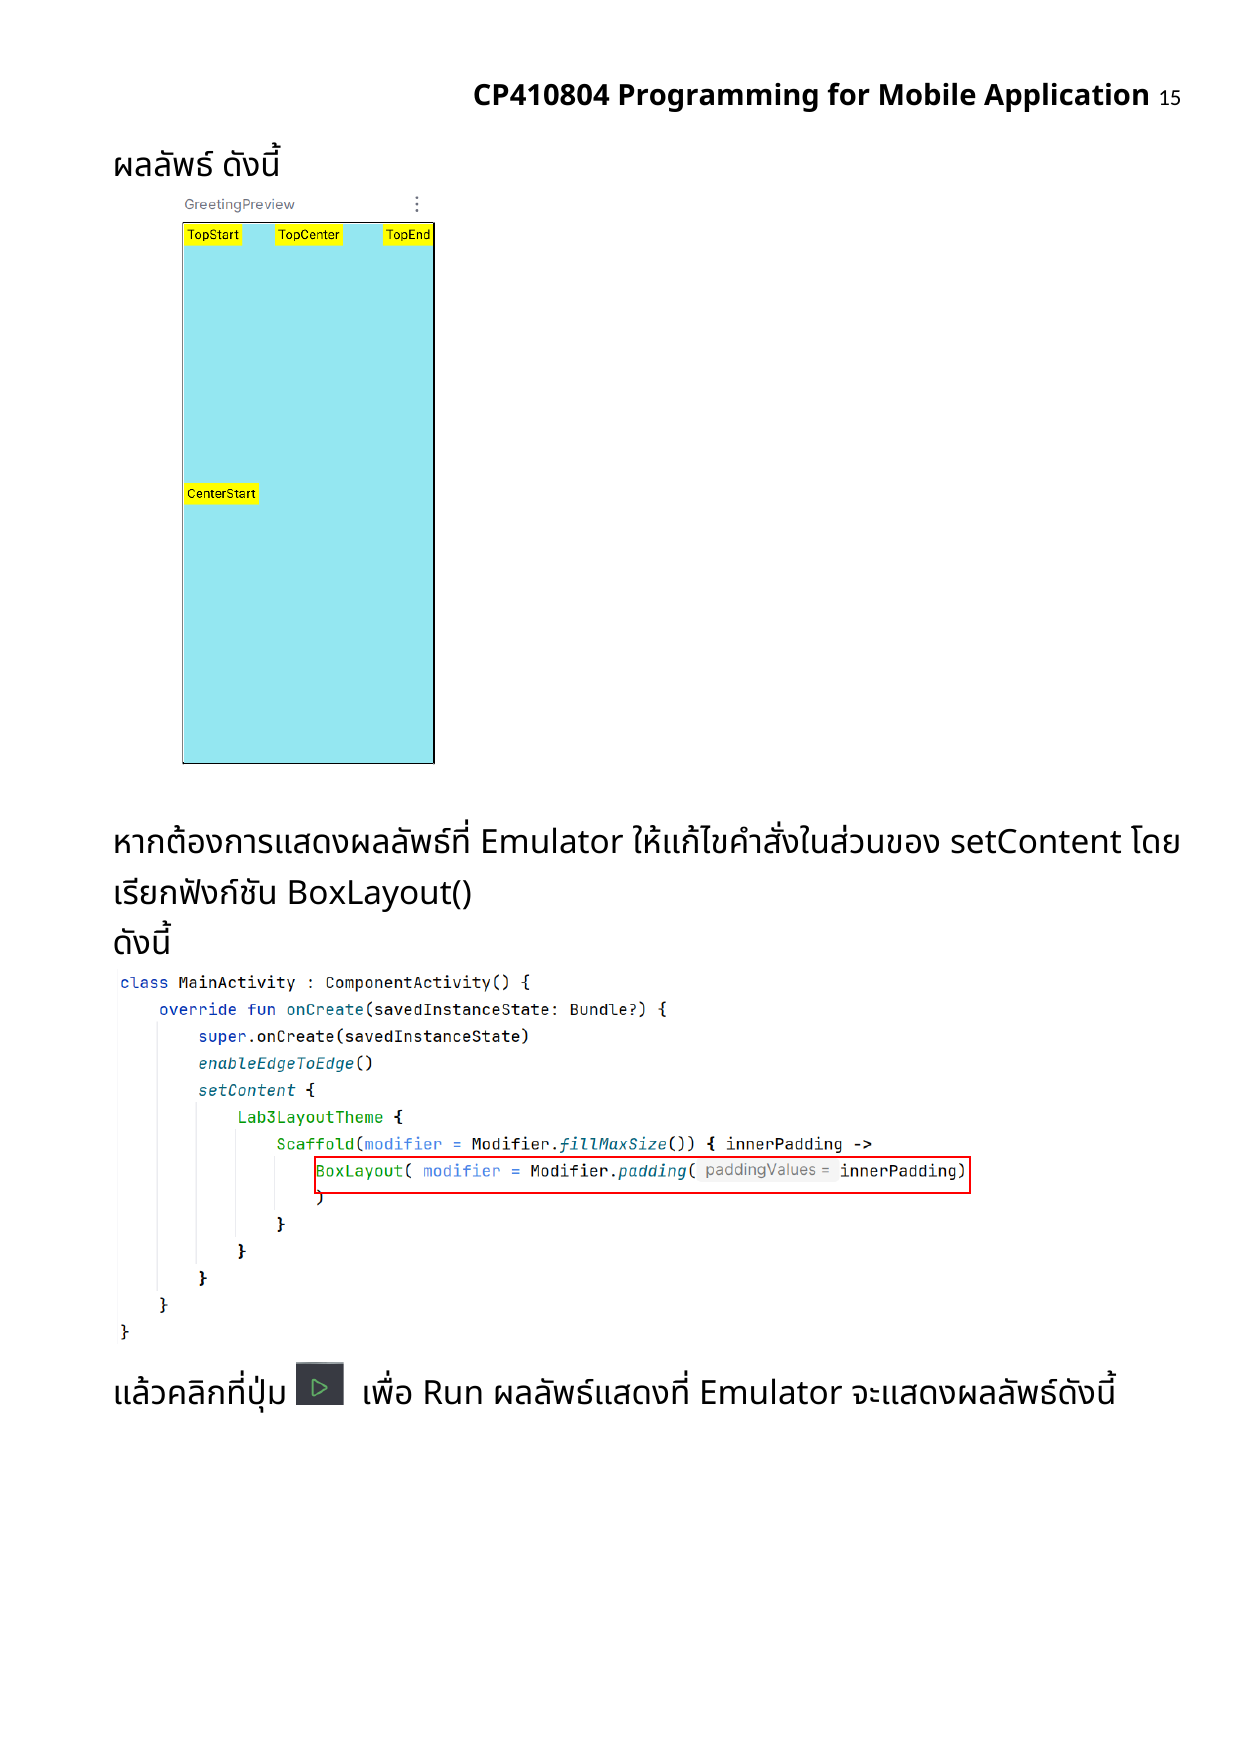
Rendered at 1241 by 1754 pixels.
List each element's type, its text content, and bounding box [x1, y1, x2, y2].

text ดังนี้ [112, 919, 1181, 969]
picture [171, 191, 441, 773]
picture [117, 969, 968, 1344]
picture [316, 1158, 968, 1192]
text ผลลัพธ์ ดังนี้ [112, 141, 1181, 192]
text แล้วคลิกที่ปุ่ม เพื่อ Run ผลลัพธ์แสดงที่ Emulator จะแสดงผลลัพธ์ดังนี้ [112, 1362, 1181, 1419]
text หากต้องการแสดงผลลัพธ์ที่ Emulator ให้แก้ไขคำสั่งในส่วนของ setContent โดยเรียกฟังก์ชัน BoxLayout() [112, 818, 1181, 919]
picture [296, 1362, 344, 1405]
